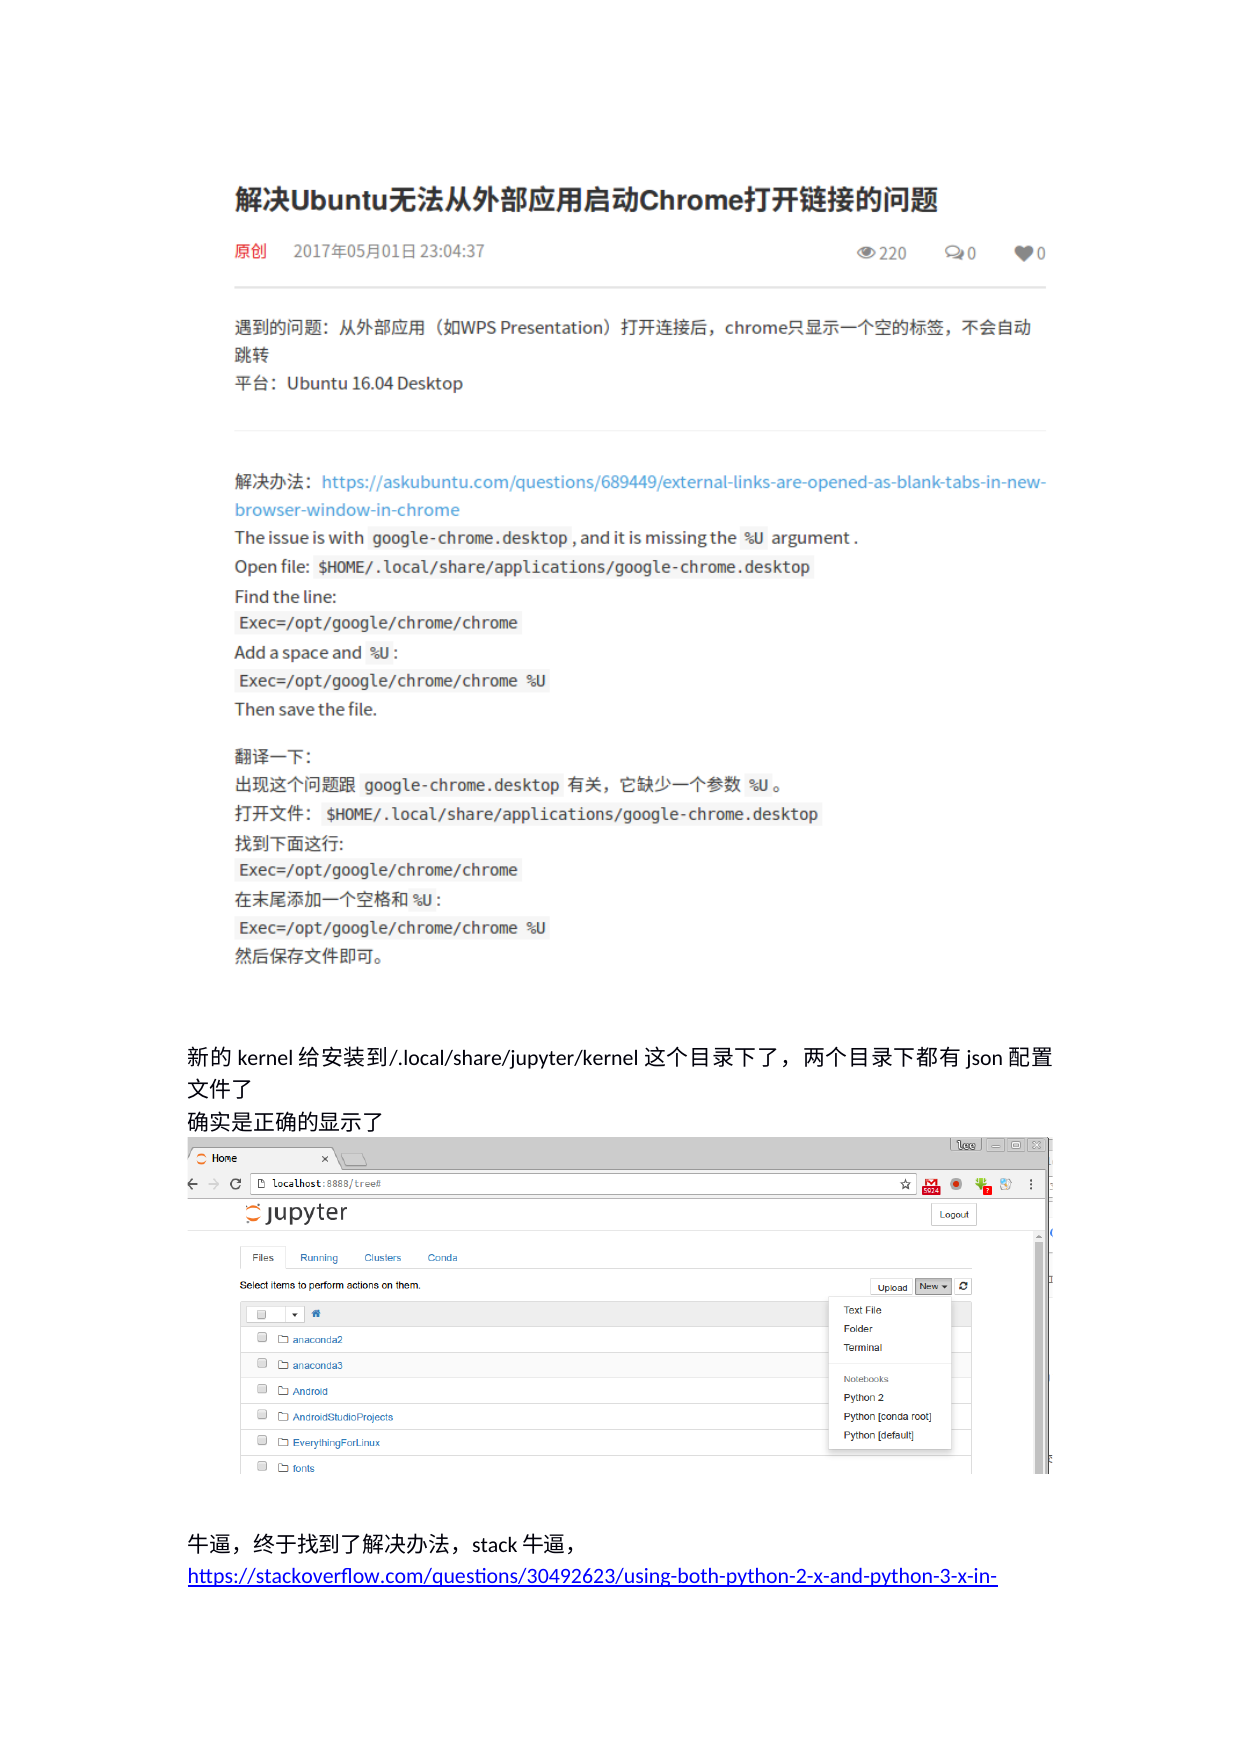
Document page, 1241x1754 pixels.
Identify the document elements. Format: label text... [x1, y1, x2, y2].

text 新的kernel给安装到/.local/share/jupyter/kernel这个目录下了，两个目录下都有json配置文件了 [187, 1039, 1053, 1104]
picture [187, 1137, 1053, 1474]
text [187, 1559, 1053, 1592]
picture [187, 162, 1053, 979]
text 牛逼，终于找到了解决办法，stack牛逼， [187, 1527, 1053, 1559]
text 确实是正确的显示了 [187, 1104, 1053, 1137]
